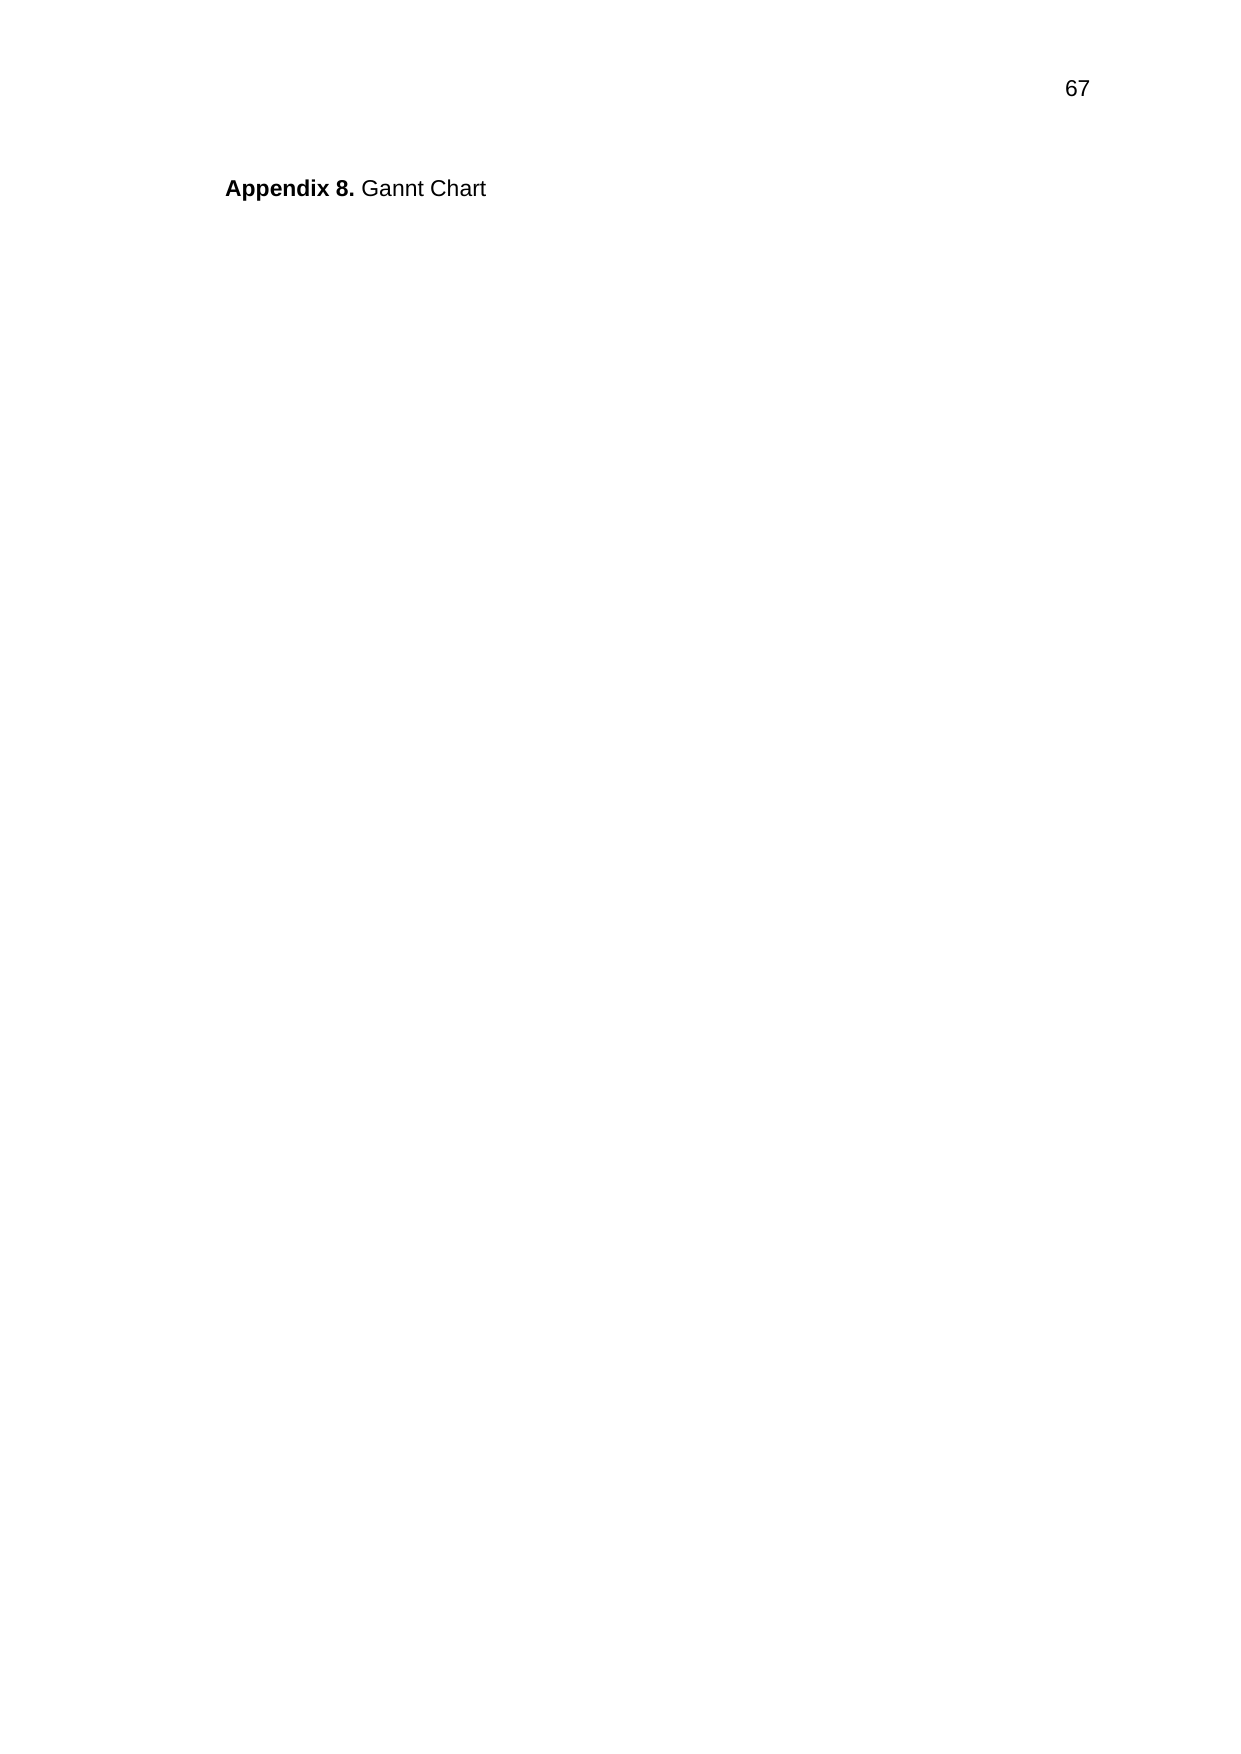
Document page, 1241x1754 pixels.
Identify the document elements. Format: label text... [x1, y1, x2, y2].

subtitle Appendix 8. Gannt Chart [225, 175, 1090, 201]
